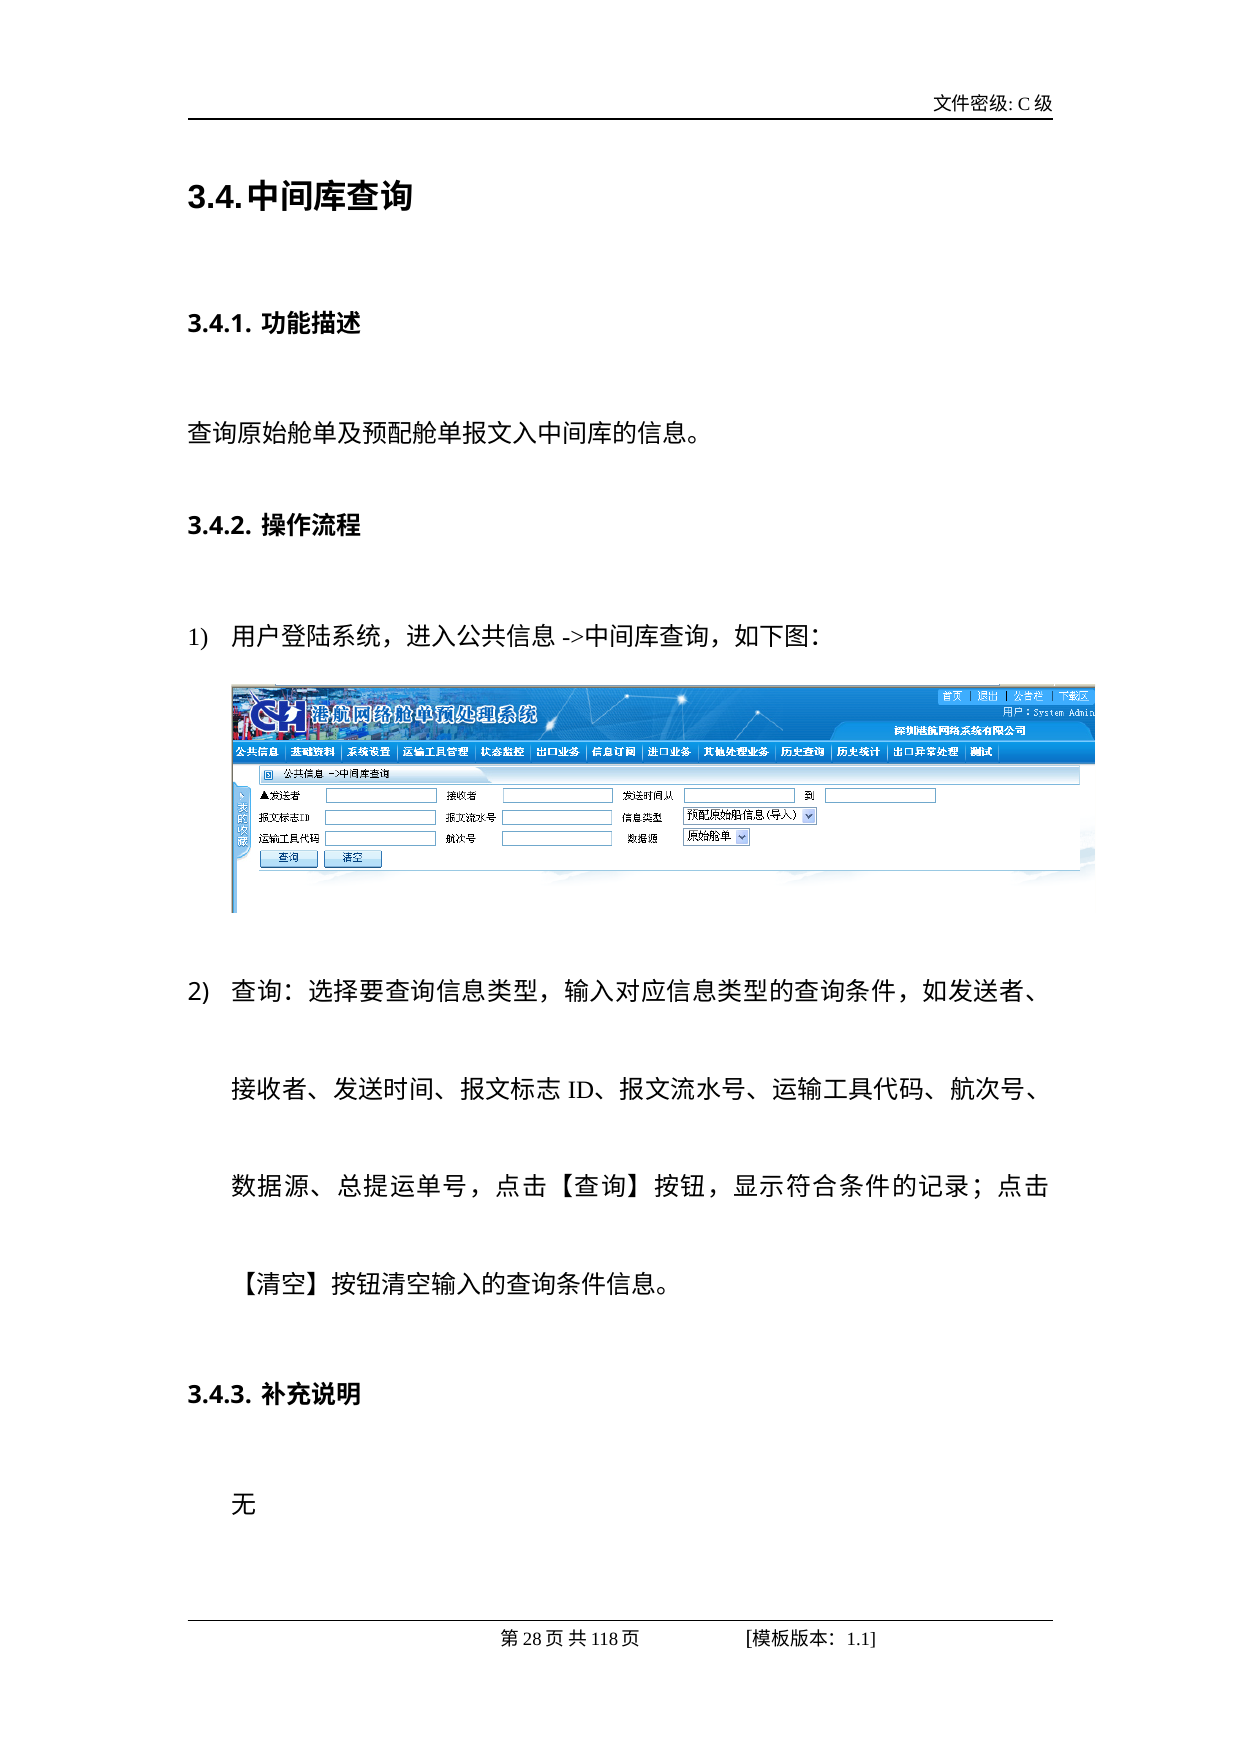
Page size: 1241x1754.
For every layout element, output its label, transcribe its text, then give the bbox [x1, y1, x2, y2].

list 用户登陆系统，进入公共信息 ->中间库查询，如下图： [187, 602, 1053, 667]
subtitle 中间库查询 [187, 162, 1053, 227]
subtitle 功能描述 [187, 289, 1053, 354]
text 无 [231, 1470, 1053, 1535]
text 查询原始舱单及预配舱单报文入中间库的信息。 [187, 399, 1053, 464]
picture [231, 684, 1096, 913]
subtitle 补充说明 [187, 1360, 1053, 1425]
list 查询：选择要查询信息类型，输入对应信息类型的查询条件，如发送者、接收者、发送时间、报文标志ID、报文流水号、运输工具代码、航次号、数据源、总提运单号，点击【查询】按钮，显示符合条件的记录；点击【清空】按钮清空输入的查询条件信息。 [187, 957, 1053, 1315]
subtitle 操作流程 [187, 491, 1053, 556]
